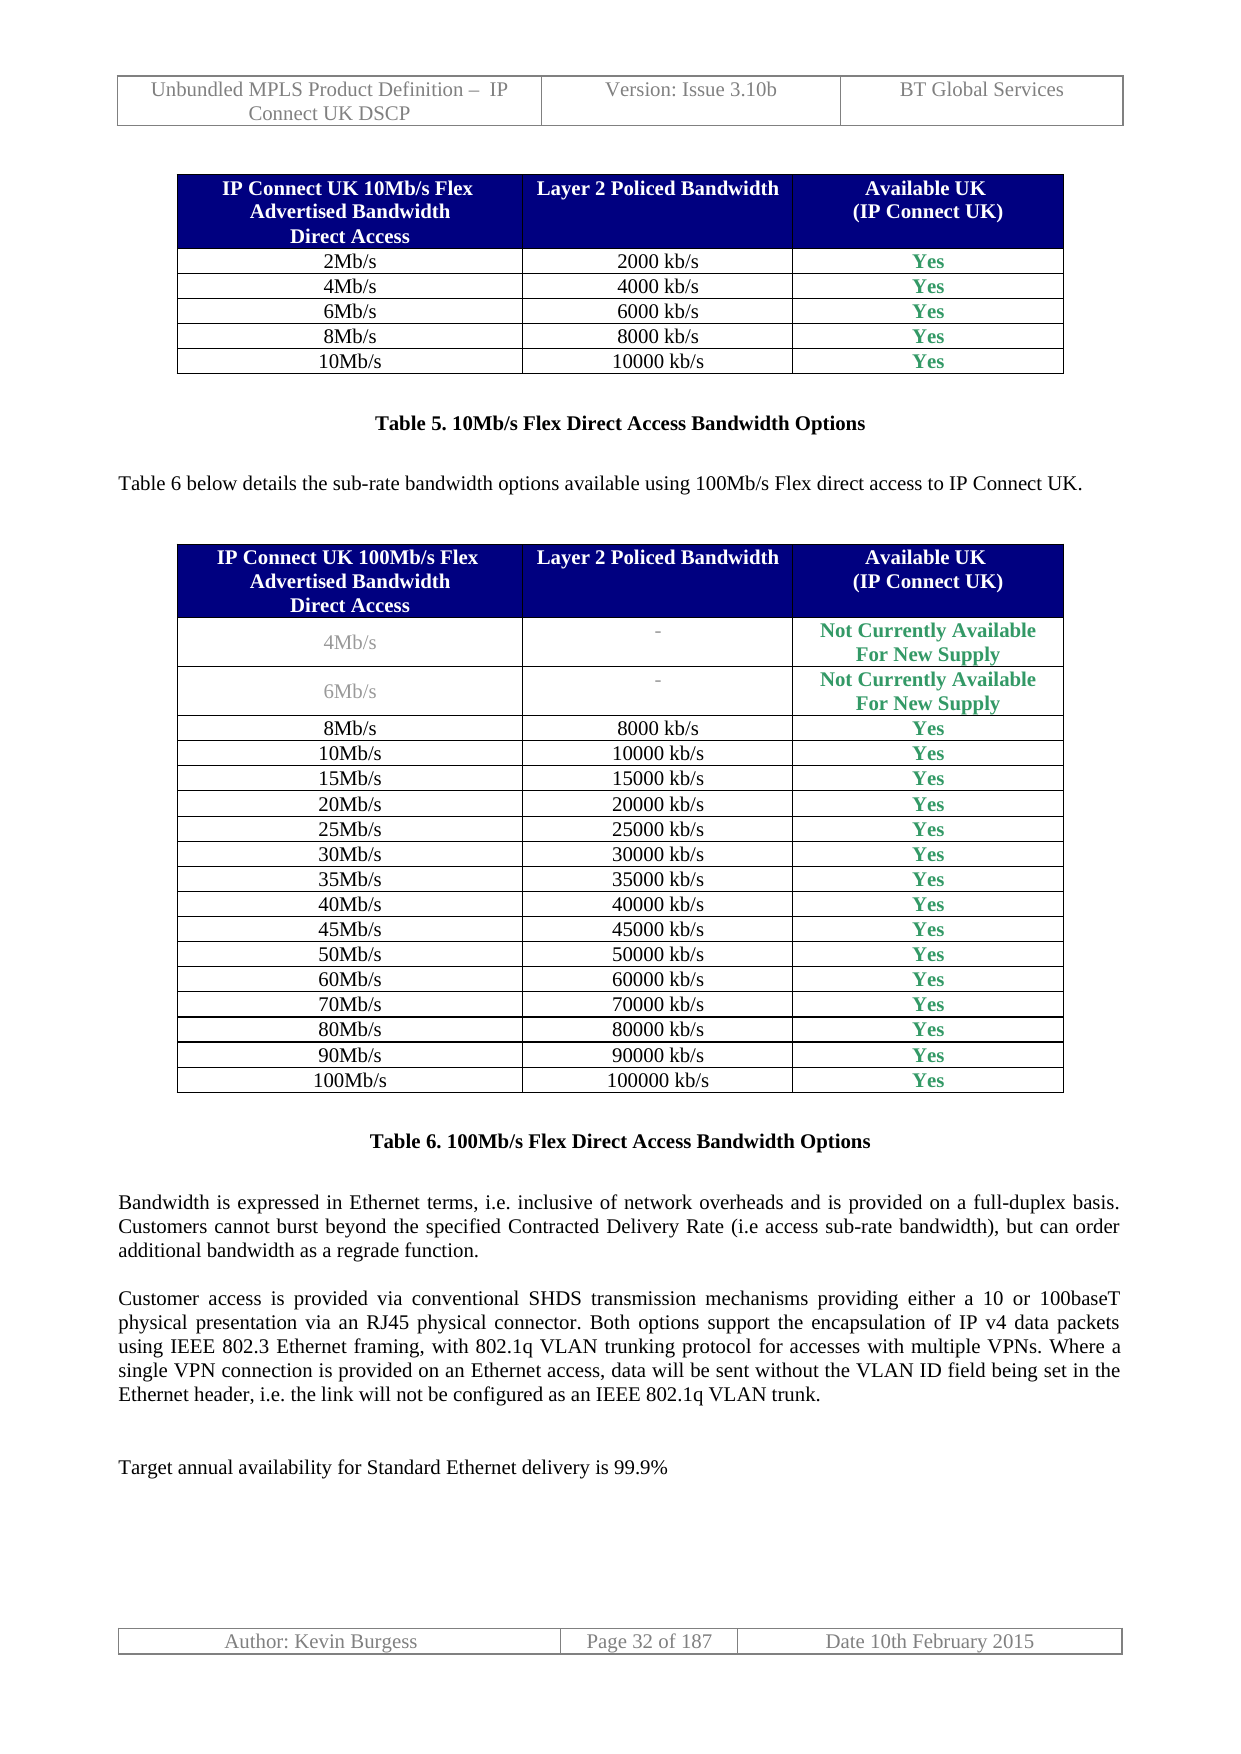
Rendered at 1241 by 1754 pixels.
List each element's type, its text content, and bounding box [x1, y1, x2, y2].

text Target annual availability for Standard Ethernet delivery is 99.9% [118, 1454, 1122, 1479]
table_cell Yes [793, 1043, 1063, 1067]
text Table 6 below details the sub-rate bandwidth options available using 100Mb/s Flex direct access to IP Connect UK. [118, 471, 1122, 495]
table_cell 40000 kb/s [523, 892, 792, 916]
text Customer access is provided via conventional SHDS transmission mechanisms providing either a 10 or 100baseT physical presentation via an RJ45 physical connector. Both options support the encapsulation of IP v4 data packets using IEEE 802.3 Ethernet framing, with 802.1q VLAN trunking protocol for accesses with multiple VPNs. Where a single VPN connection is provided on an Ethernet access, data will be sent without the VLAN ID field being set in the Ethernet header, i.e. the link will not be configured as an IEEE 802.1q VLAN trunk. [118, 1286, 1122, 1406]
table_cell 20000 kb/s [523, 791, 792, 816]
table_cell Yes [793, 766, 1063, 790]
table_cell 8000 kb/s [523, 324, 792, 348]
table_cell 35Mb/s [178, 867, 522, 891]
table_cell - [523, 618, 792, 666]
table_cell 90000 kb/s [523, 1043, 792, 1067]
table_cell 8Mb/s [178, 324, 522, 348]
table_cell 8Mb/s [178, 716, 522, 740]
table_cell Yes [793, 1018, 1063, 1041]
table_cell Yes [793, 942, 1063, 966]
table_cell 20Mb/s [178, 791, 522, 816]
table_cell 25000 kb/s [523, 817, 792, 841]
table_cell Yes [793, 741, 1063, 765]
table_cell 40Mb/s [178, 892, 522, 916]
table_cell Yes [793, 324, 1063, 348]
table_cell Yes [793, 299, 1063, 323]
table_cell Yes [793, 791, 1063, 816]
table_cell Yes [793, 349, 1063, 373]
table_cell 25Mb/s [178, 817, 522, 841]
table_cell 80Mb/s [178, 1018, 522, 1041]
table_cell 70000 kb/s [523, 992, 792, 1016]
table_cell 80000 kb/s [523, 1018, 792, 1041]
table_cell 6000 kb/s [523, 299, 792, 323]
table_cell 4000 kb/s [523, 274, 792, 298]
table_cell 6Mb/s [178, 667, 522, 715]
table_cell Yes [793, 867, 1063, 891]
table_header IP Connect UK 10Mb/s Flex Advertised Bandwidth Direct Access [178, 175, 522, 248]
table_cell 15000 kb/s [523, 766, 792, 790]
table_cell Yes [793, 917, 1063, 941]
text Table 6. 100Mb/s Flex Direct Access Bandwidth Options [118, 1129, 1122, 1153]
table_header IP Connect UK 100Mb/s Flex Advertised Bandwidth Direct Access [178, 545, 522, 617]
table_cell Yes [793, 274, 1063, 298]
table_cell 10Mb/s [178, 349, 522, 373]
table_cell Yes [793, 992, 1063, 1016]
table_cell 8000 kb/s [523, 716, 792, 740]
table_cell 100Mb/s [178, 1068, 522, 1092]
table_cell 45Mb/s [178, 917, 522, 941]
table_cell 4Mb/s [178, 618, 522, 666]
table_cell Yes [793, 716, 1063, 740]
table_cell Yes [793, 249, 1063, 273]
table_cell - [523, 667, 792, 715]
table_cell 10Mb/s [178, 741, 522, 765]
table_cell 35000 kb/s [523, 867, 792, 891]
table_cell 60000 kb/s [523, 967, 792, 991]
table_cell 10000 kb/s [523, 349, 792, 373]
table_cell 70Mb/s [178, 992, 522, 1016]
table_cell 30000 kb/s [523, 842, 792, 866]
table_cell Yes [793, 817, 1063, 841]
table_cell 6Mb/s [178, 299, 522, 323]
table_cell Not Currently Available For New Supply [793, 667, 1063, 715]
table_cell 10000 kb/s [523, 741, 792, 765]
table_cell Yes [793, 967, 1063, 991]
table_cell Not Currently Available For New Supply [793, 618, 1063, 666]
text Bandwidth is expressed in Ethernet terms, i.e. inclusive of network overheads and is provided on a full-duplex basis. Customers cannot burst beyond the specified Contracted Delivery Rate (i.e access sub-rate bandwidth), but can order additional bandwidth as a regrade function. [118, 1190, 1122, 1262]
table_cell Yes [793, 842, 1063, 866]
table_cell 30Mb/s [178, 842, 522, 866]
table_cell 4Mb/s [178, 274, 522, 298]
text Table 5. 10Mb/s Flex Direct Access Bandwidth Options [118, 411, 1122, 435]
table_cell 50Mb/s [178, 942, 522, 966]
table_header Layer 2 Policed Bandwidth [523, 545, 792, 617]
table_header Available UK (IP Connect UK) [793, 545, 1063, 617]
table_cell 15Mb/s [178, 766, 522, 790]
table_cell 90Mb/s [178, 1043, 522, 1067]
table_header Available UK (IP Connect UK) [793, 175, 1063, 248]
table_cell 60Mb/s [178, 967, 522, 991]
table_cell 2Mb/s [178, 249, 522, 273]
table_cell Yes [793, 892, 1063, 916]
table_cell Yes [793, 1068, 1063, 1092]
table_header Layer 2 Policed Bandwidth [523, 175, 792, 248]
table_cell 45000 kb/s [523, 917, 792, 941]
table_cell 100000 kb/s [523, 1068, 792, 1092]
table_cell 2000 kb/s [523, 249, 792, 273]
table_cell 50000 kb/s [523, 942, 792, 966]
